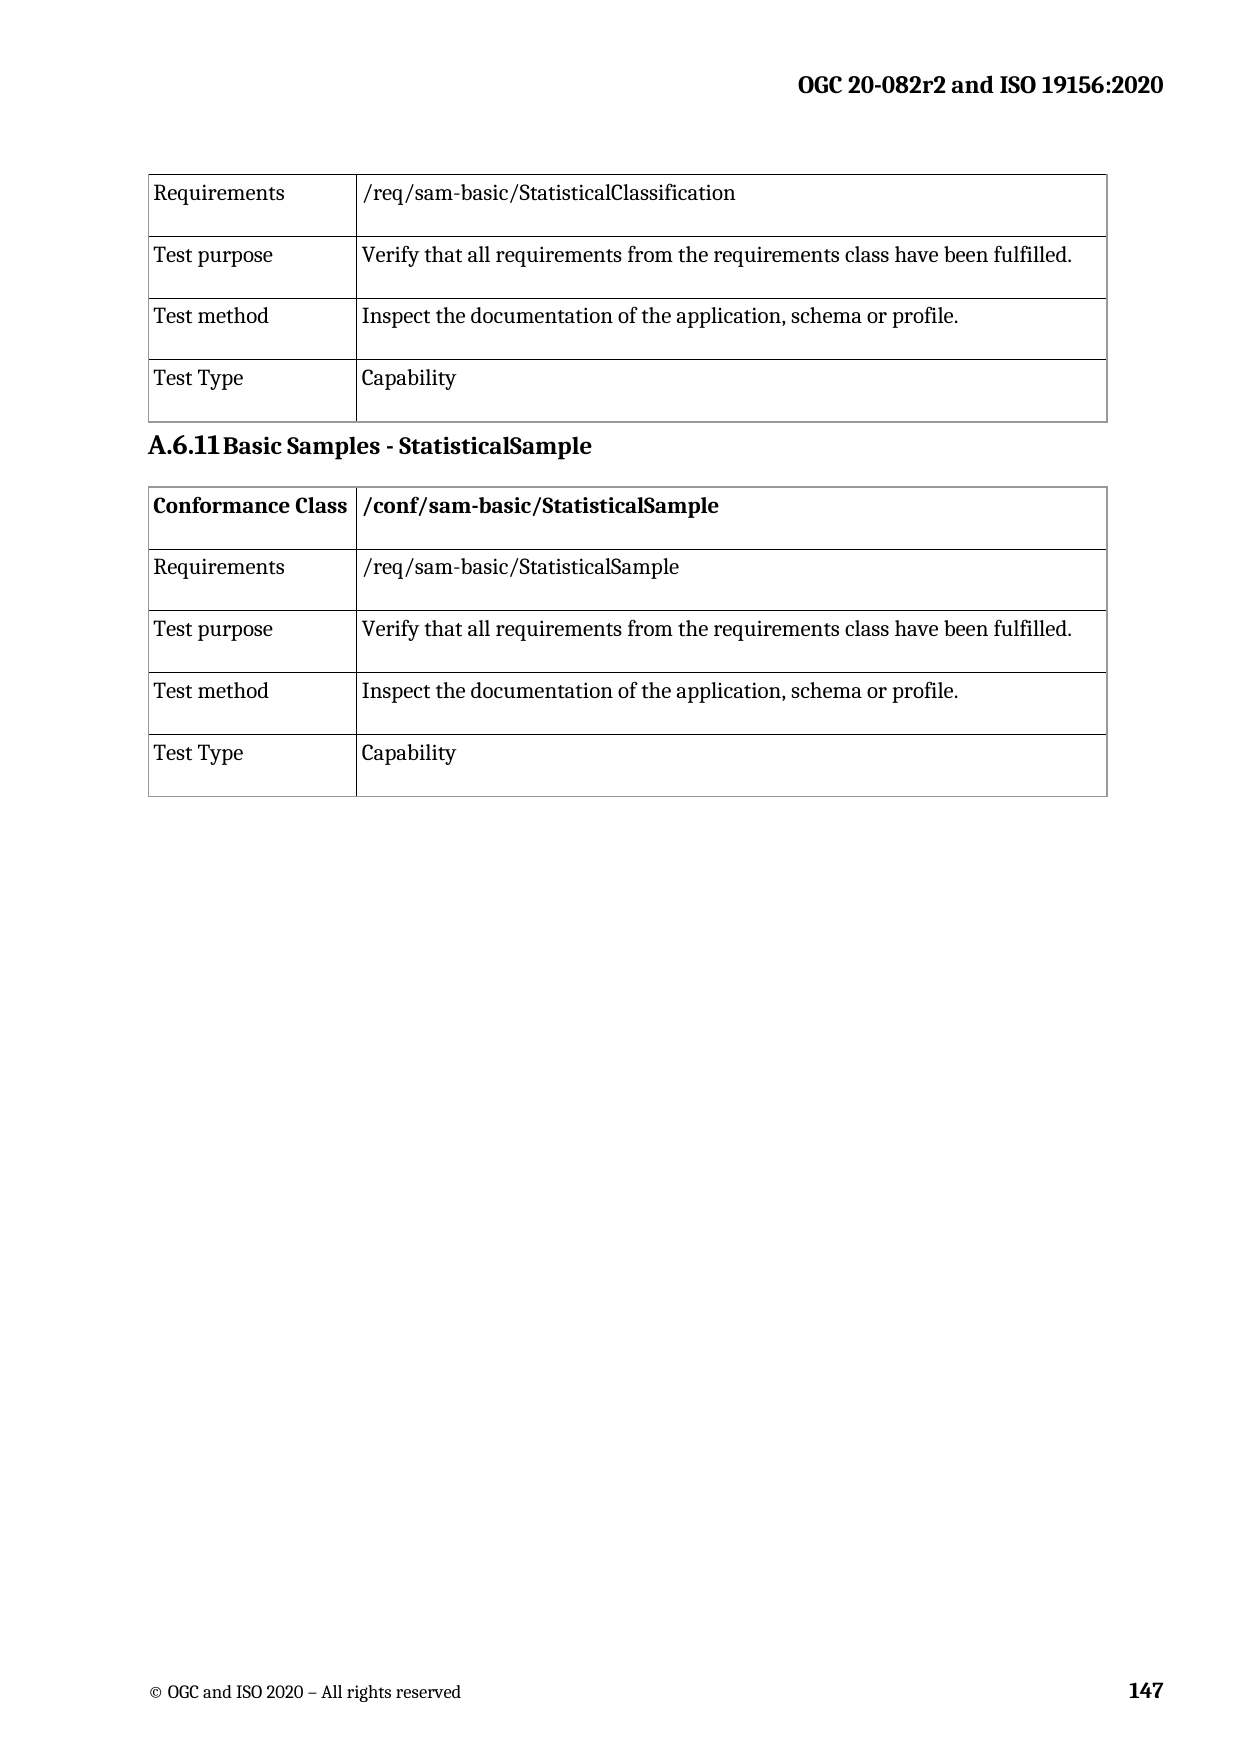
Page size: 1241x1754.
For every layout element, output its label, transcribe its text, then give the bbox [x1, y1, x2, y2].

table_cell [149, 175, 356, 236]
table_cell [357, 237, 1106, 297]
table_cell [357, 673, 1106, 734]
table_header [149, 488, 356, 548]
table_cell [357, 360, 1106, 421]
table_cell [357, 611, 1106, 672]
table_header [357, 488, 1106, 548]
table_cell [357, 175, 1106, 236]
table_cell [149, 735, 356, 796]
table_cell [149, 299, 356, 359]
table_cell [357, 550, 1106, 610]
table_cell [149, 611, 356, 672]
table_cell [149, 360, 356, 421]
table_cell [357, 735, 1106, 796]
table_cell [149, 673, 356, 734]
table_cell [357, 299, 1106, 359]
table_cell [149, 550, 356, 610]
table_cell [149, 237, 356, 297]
text Basic Samples - StatisticalSample [148, 429, 1163, 461]
